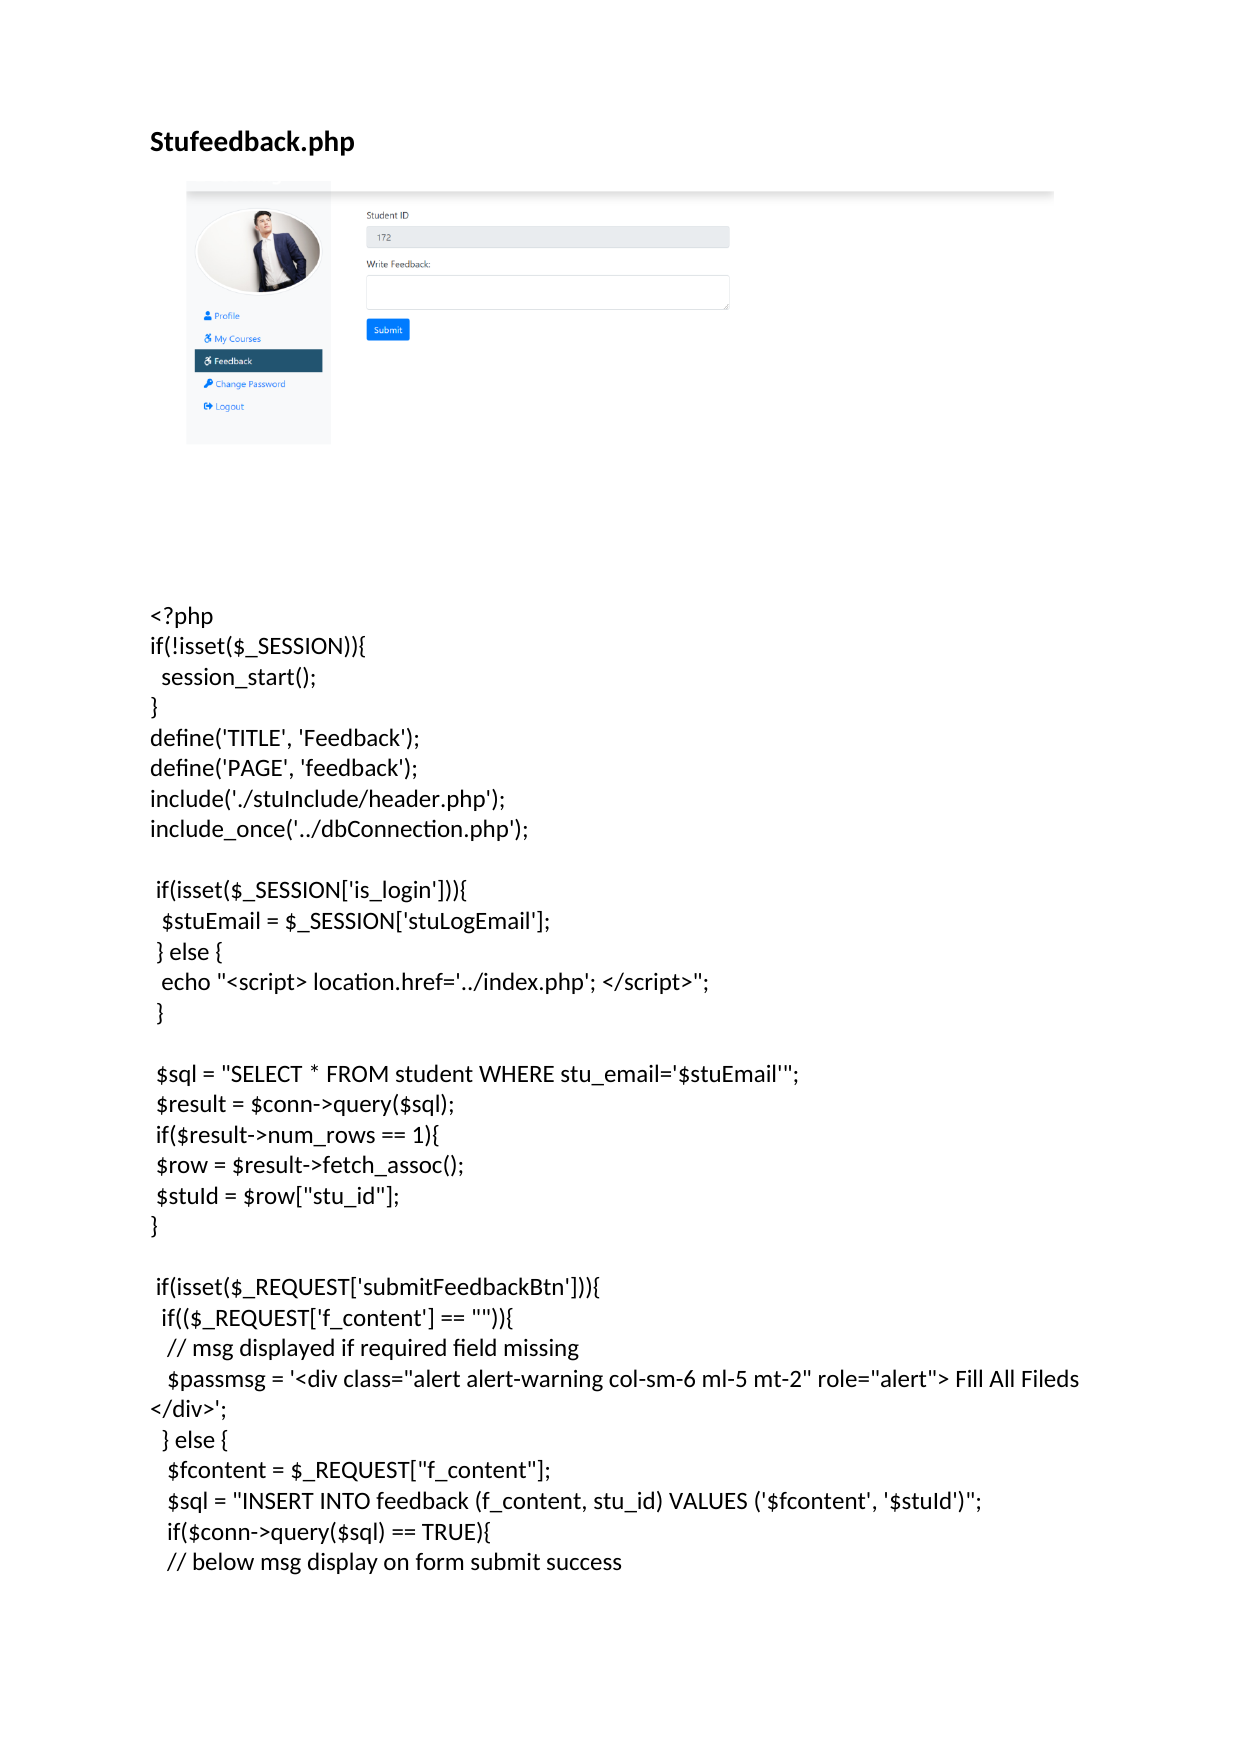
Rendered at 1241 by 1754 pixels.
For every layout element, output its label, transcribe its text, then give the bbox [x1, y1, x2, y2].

text define('TITLE', 'Feedback'); [150, 722, 1090, 753]
text $sql = "SELECT * FROM student WHERE stu_email='$stuEmail'"; [150, 1058, 1090, 1088]
text <?php [150, 600, 1090, 631]
text include_once('../dbConnection.php'); [150, 814, 1090, 844]
text define('PAGE', 'feedback'); [150, 753, 1090, 783]
text $stuEmail = $_SESSION['stuLogEmail']; [150, 905, 1090, 936]
text } [150, 1210, 1090, 1241]
picture [186, 158, 1054, 600]
text } [150, 692, 1090, 722]
text } [150, 997, 1090, 1027]
text echo "<script> location.href='../index.php'; </script>"; [150, 966, 1090, 997]
text if(($_REQUEST['f_content'] == "")){ [150, 1302, 1090, 1332]
text } else { [150, 936, 1090, 966]
text } else { [150, 1424, 1090, 1454]
text // msg displayed if required field missing [150, 1332, 1090, 1363]
text $result = $conn->query($sql); [150, 1088, 1090, 1119]
text $row = $result->fetch_assoc(); [150, 1149, 1090, 1180]
text $stuId = $row["stu_id"]; [150, 1180, 1090, 1210]
text include('./stuInclude/header.php'); [150, 783, 1090, 814]
text // below msg display on form submit success [150, 1546, 1090, 1577]
text $passmsg = '<div class="alert alert-warning col-sm-6 ml-5 mt-2" role="alert"> Fill All Fileds </div>'; [150, 1363, 1090, 1424]
text session_start(); [150, 661, 1090, 692]
text if($conn->query($sql) == TRUE){ [150, 1516, 1090, 1546]
text Stufeedback.php [150, 123, 1090, 158]
text if(!isset($_SESSION)){ [150, 631, 1090, 661]
text $sql = "INSERT INTO feedback (f_content, stu_id) VALUES ('$fcontent', '$stuId')"; [150, 1485, 1090, 1516]
text if(isset($_REQUEST['submitFeedbackBtn'])){ [150, 1271, 1090, 1302]
text if(isset($_SESSION['is_login'])){ [150, 875, 1090, 905]
text if($result->num_rows == 1){ [150, 1119, 1090, 1149]
text $fcontent = $_REQUEST["f_content"]; [150, 1454, 1090, 1485]
